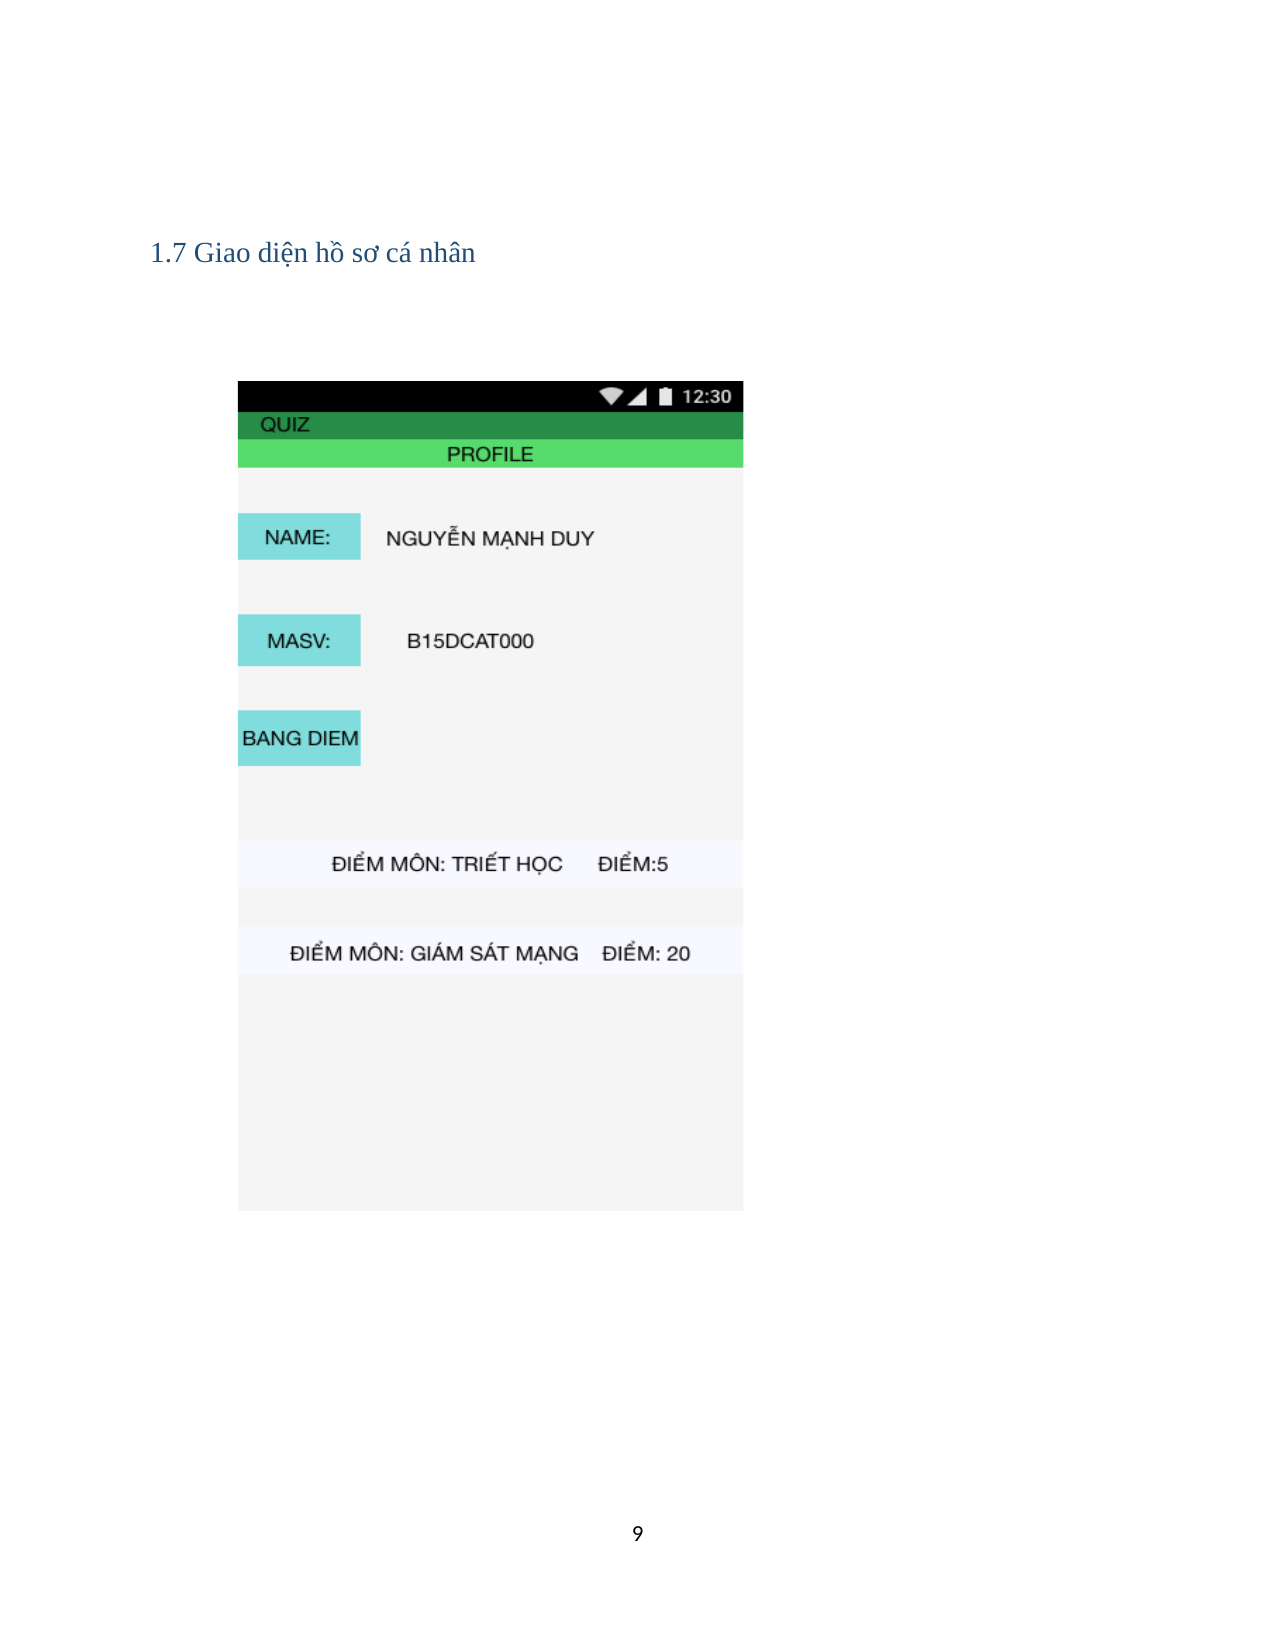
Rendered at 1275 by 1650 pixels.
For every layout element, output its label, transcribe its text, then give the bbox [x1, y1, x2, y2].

picture [237, 381, 744, 1211]
subtitle 1.7 Giao diện hồ sơ cá nhân [150, 235, 1125, 269]
